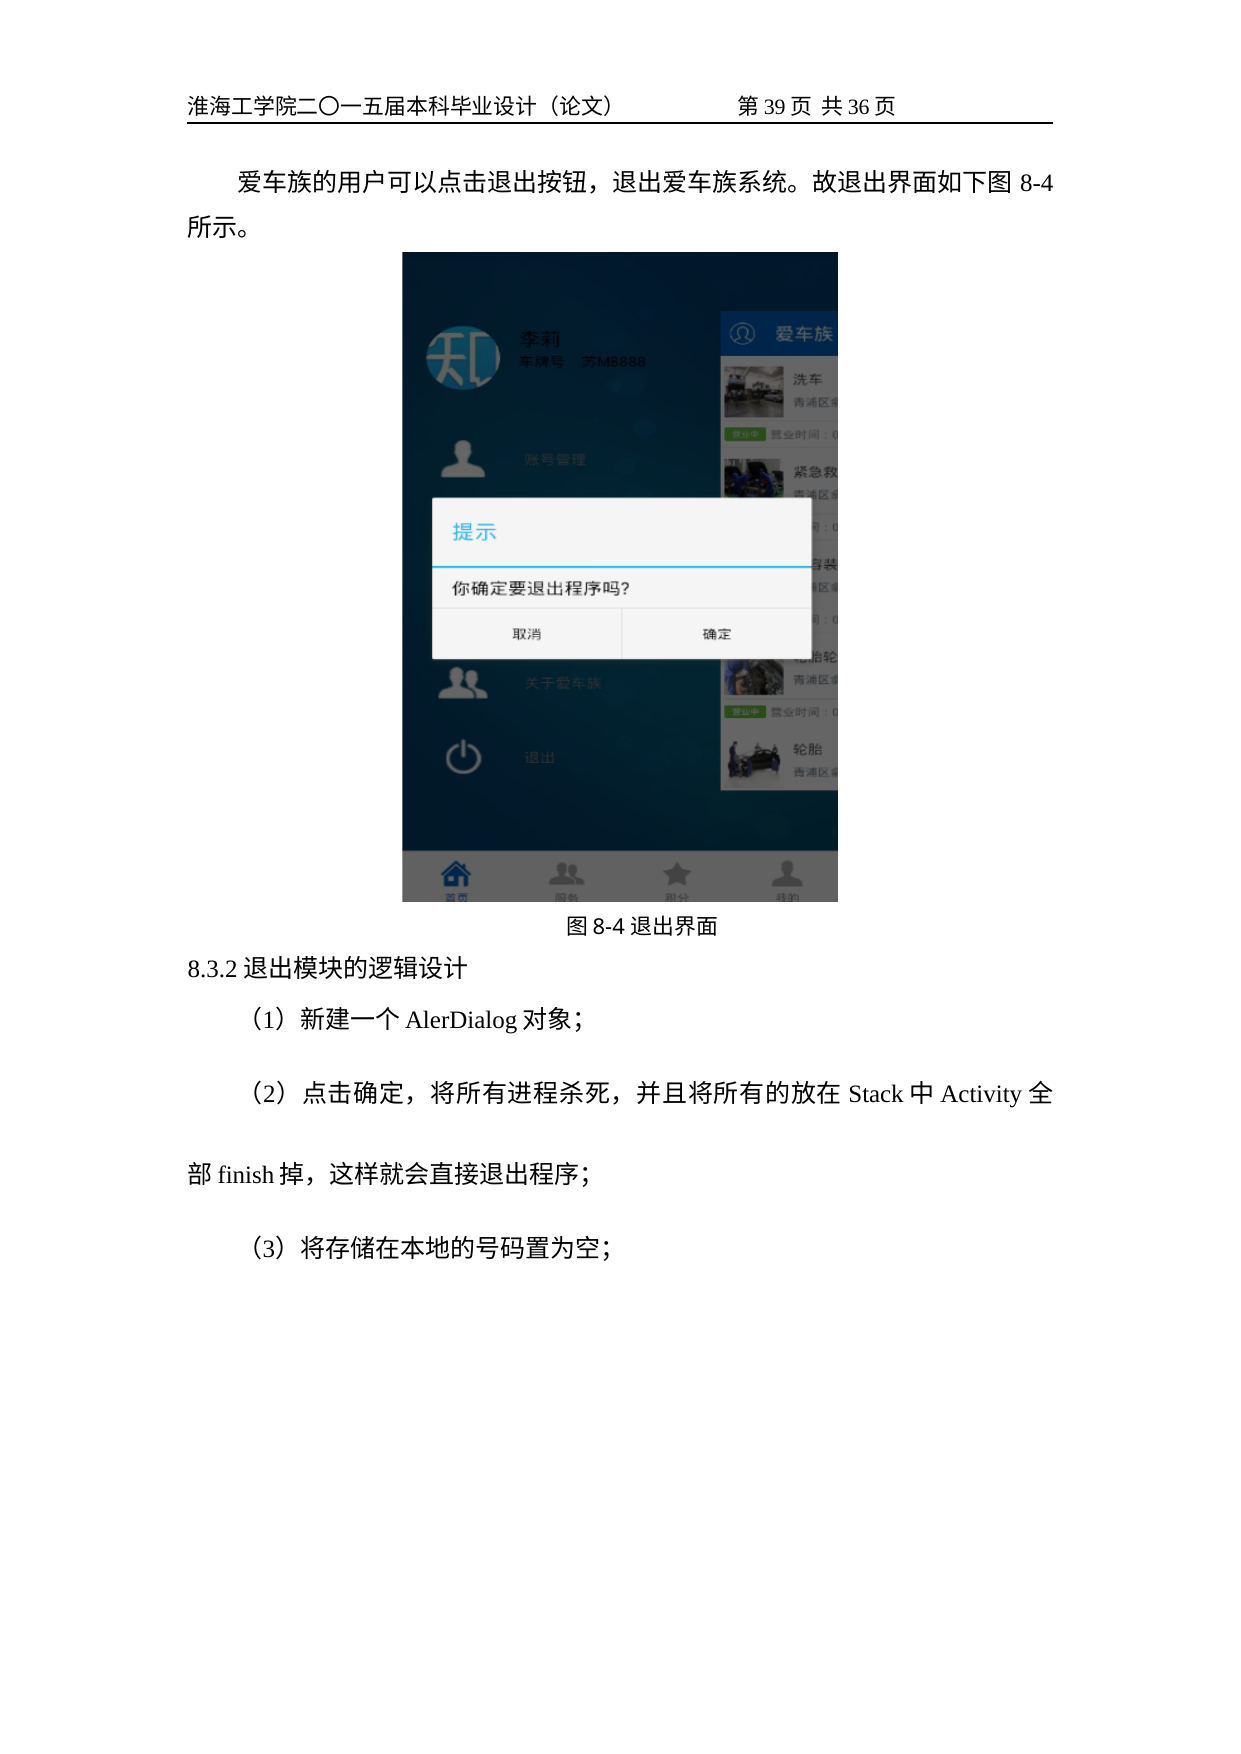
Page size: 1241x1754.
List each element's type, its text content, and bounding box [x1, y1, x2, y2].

text 图8-4 退出界面 [187, 909, 1053, 941]
picture [402, 252, 838, 902]
text 8.3.2 退出模块的逻辑设计 [187, 949, 1053, 985]
text （1）新建一个AlerDialog对象； [187, 985, 1053, 1050]
text （2）点击确定，将所有进程杀死，并且将所有的放在Stack中Activity全部finish掉，这样就会直接退出程序； [187, 1059, 1053, 1205]
text 爱车族的用户可以点击退出按钮，退出爱车族系统。故退出界面如下图8-4所示。 [187, 162, 1053, 243]
text （3）将存储在本地的号码置为空； [187, 1214, 1053, 1279]
